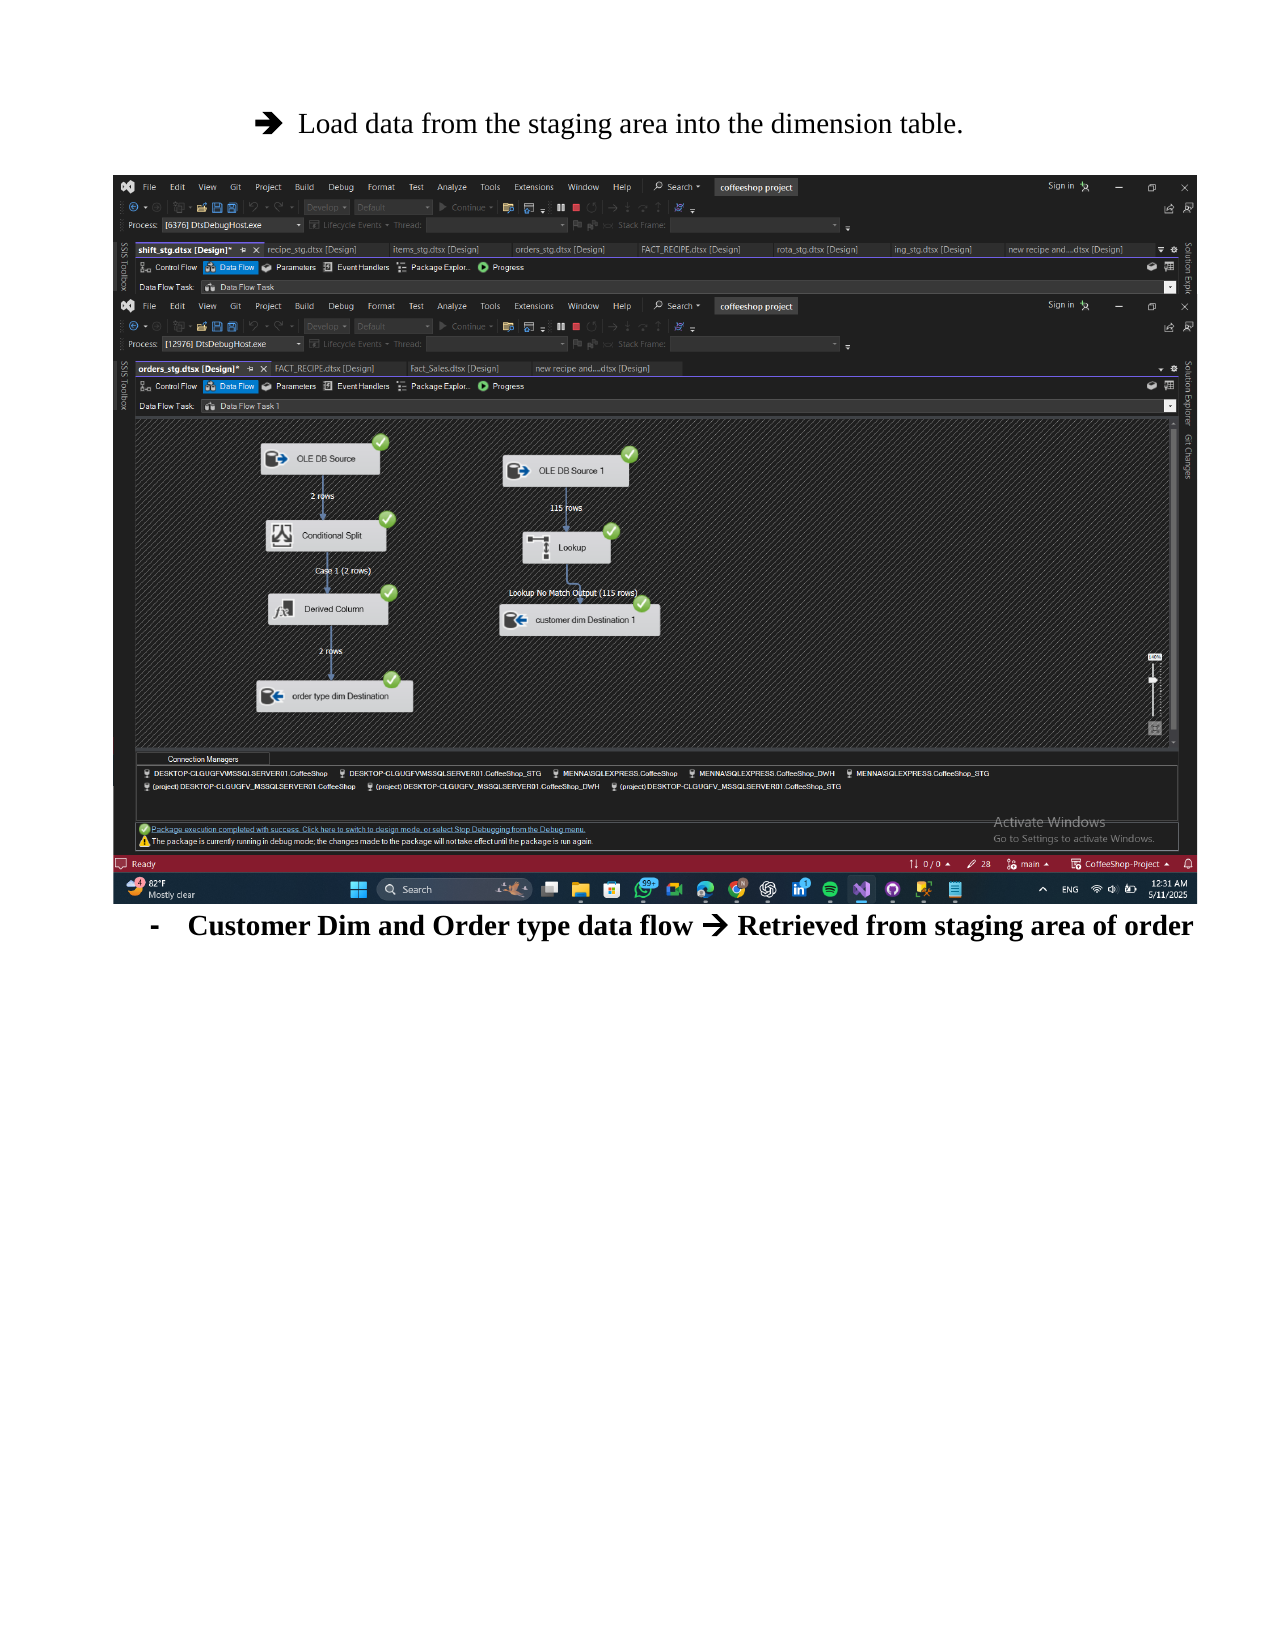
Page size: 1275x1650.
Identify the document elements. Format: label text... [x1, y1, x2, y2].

list Load data from the staging area into the dimension table. [253, 106, 1200, 140]
picture [112, 175, 1196, 904]
